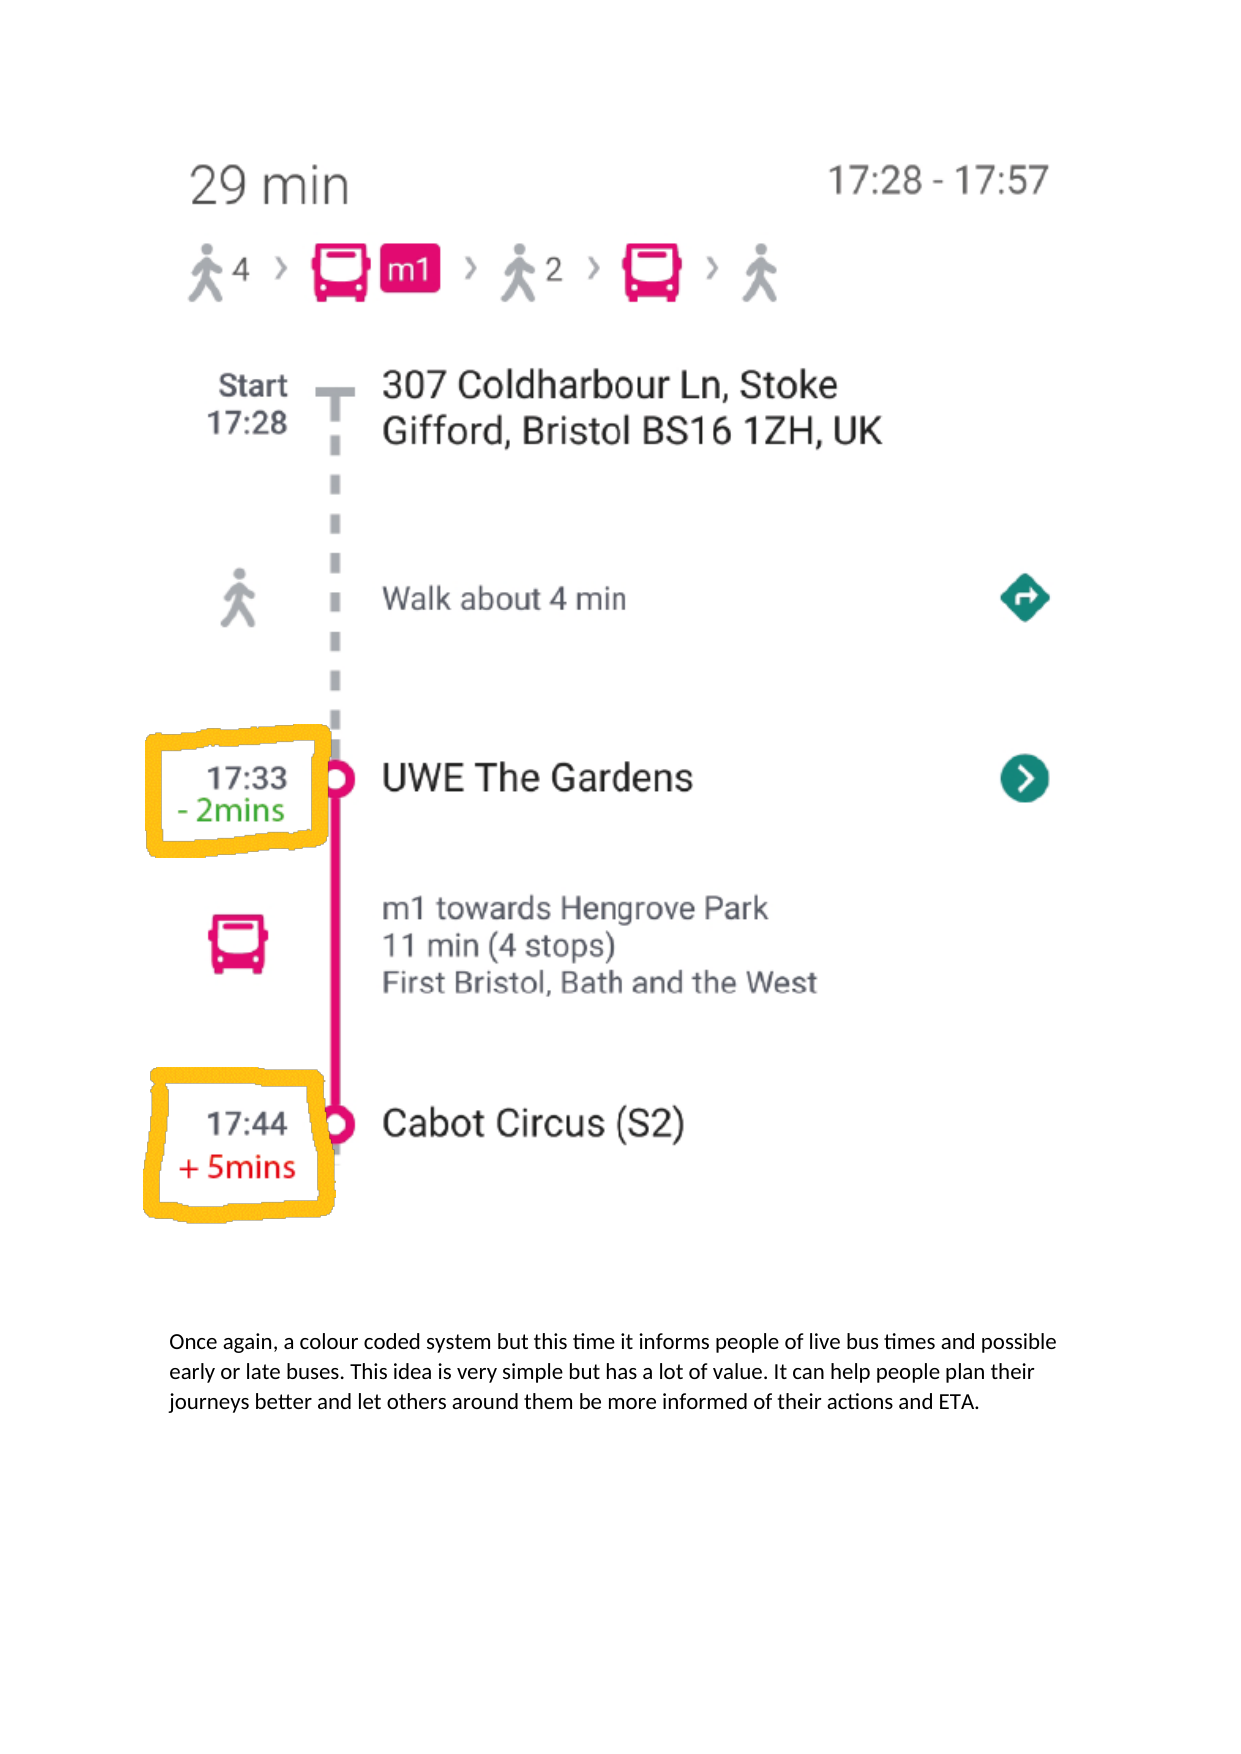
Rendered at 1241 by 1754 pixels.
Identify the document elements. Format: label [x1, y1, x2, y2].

picture [143, 150, 1091, 1225]
